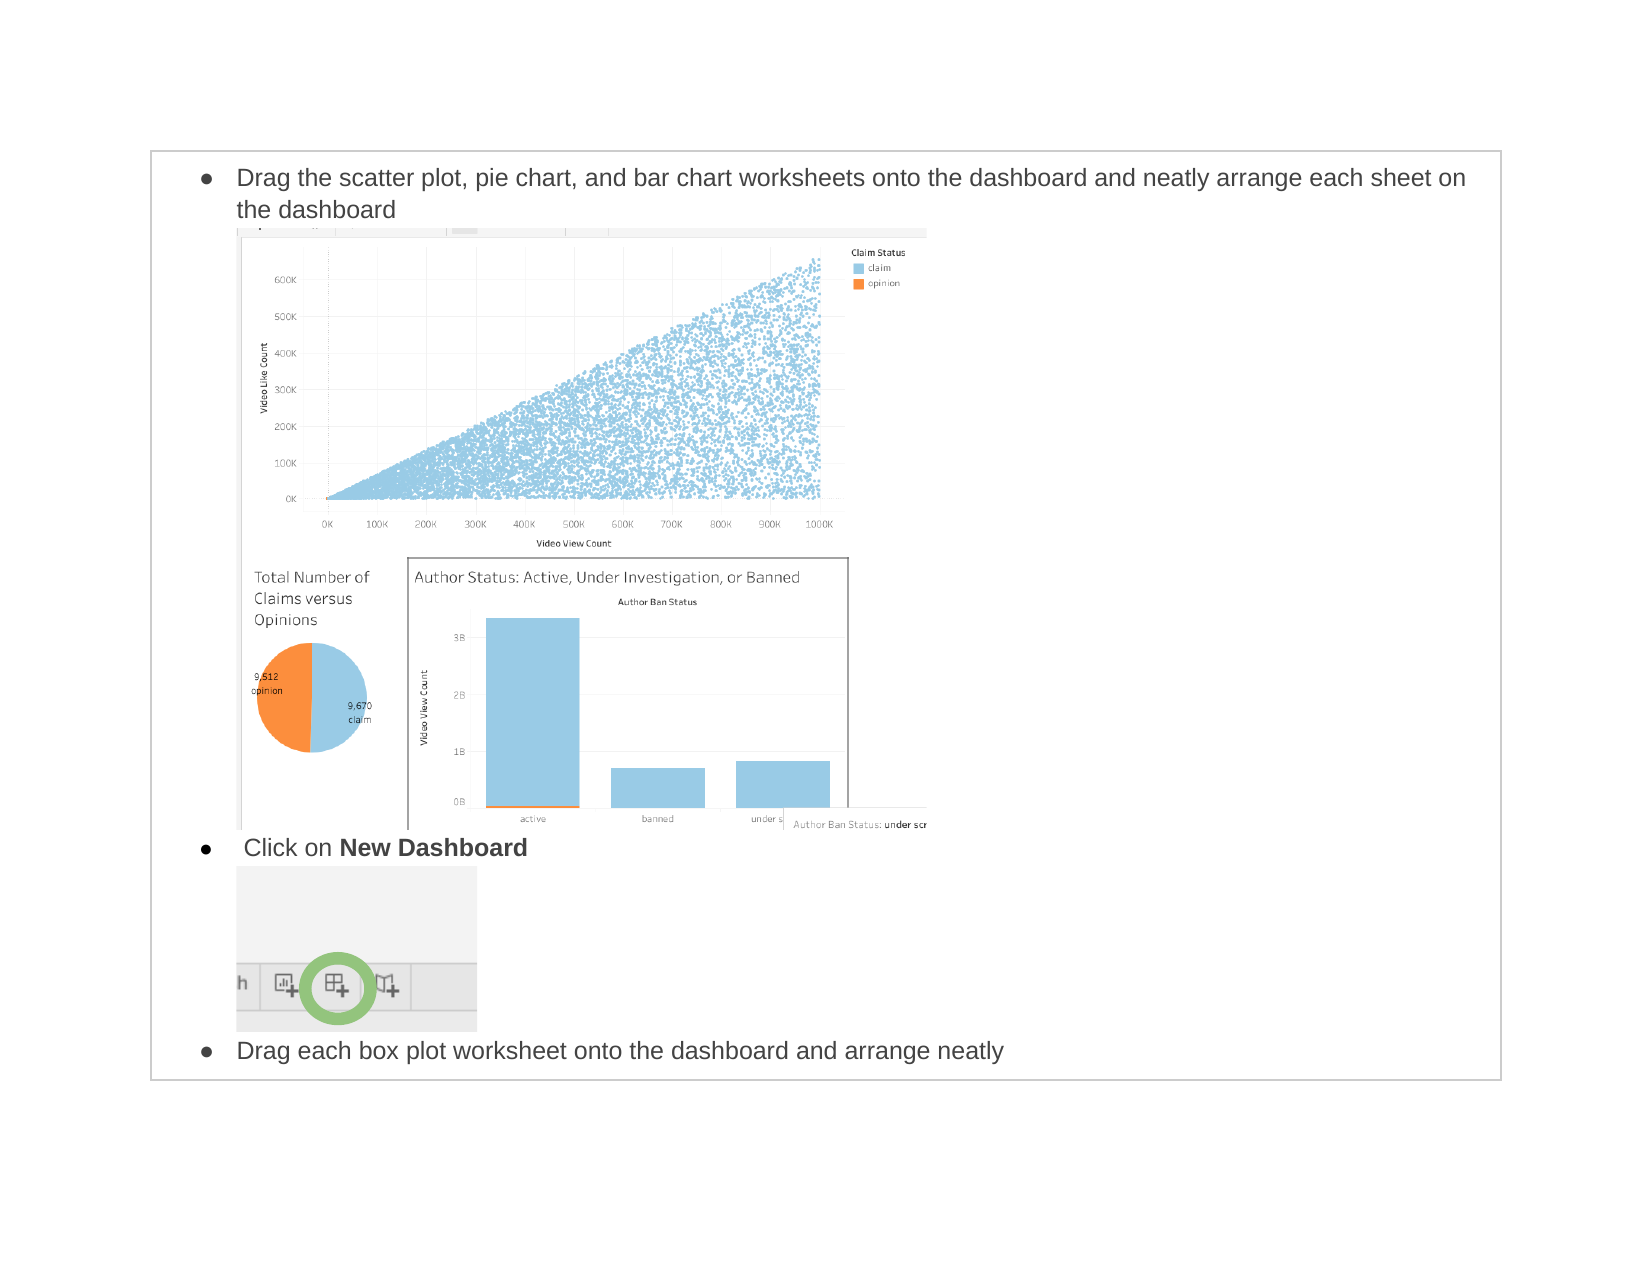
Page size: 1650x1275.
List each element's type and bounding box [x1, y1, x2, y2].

picture [236, 228, 927, 830]
table_header [152, 152, 1500, 1079]
picture [236, 866, 478, 1032]
